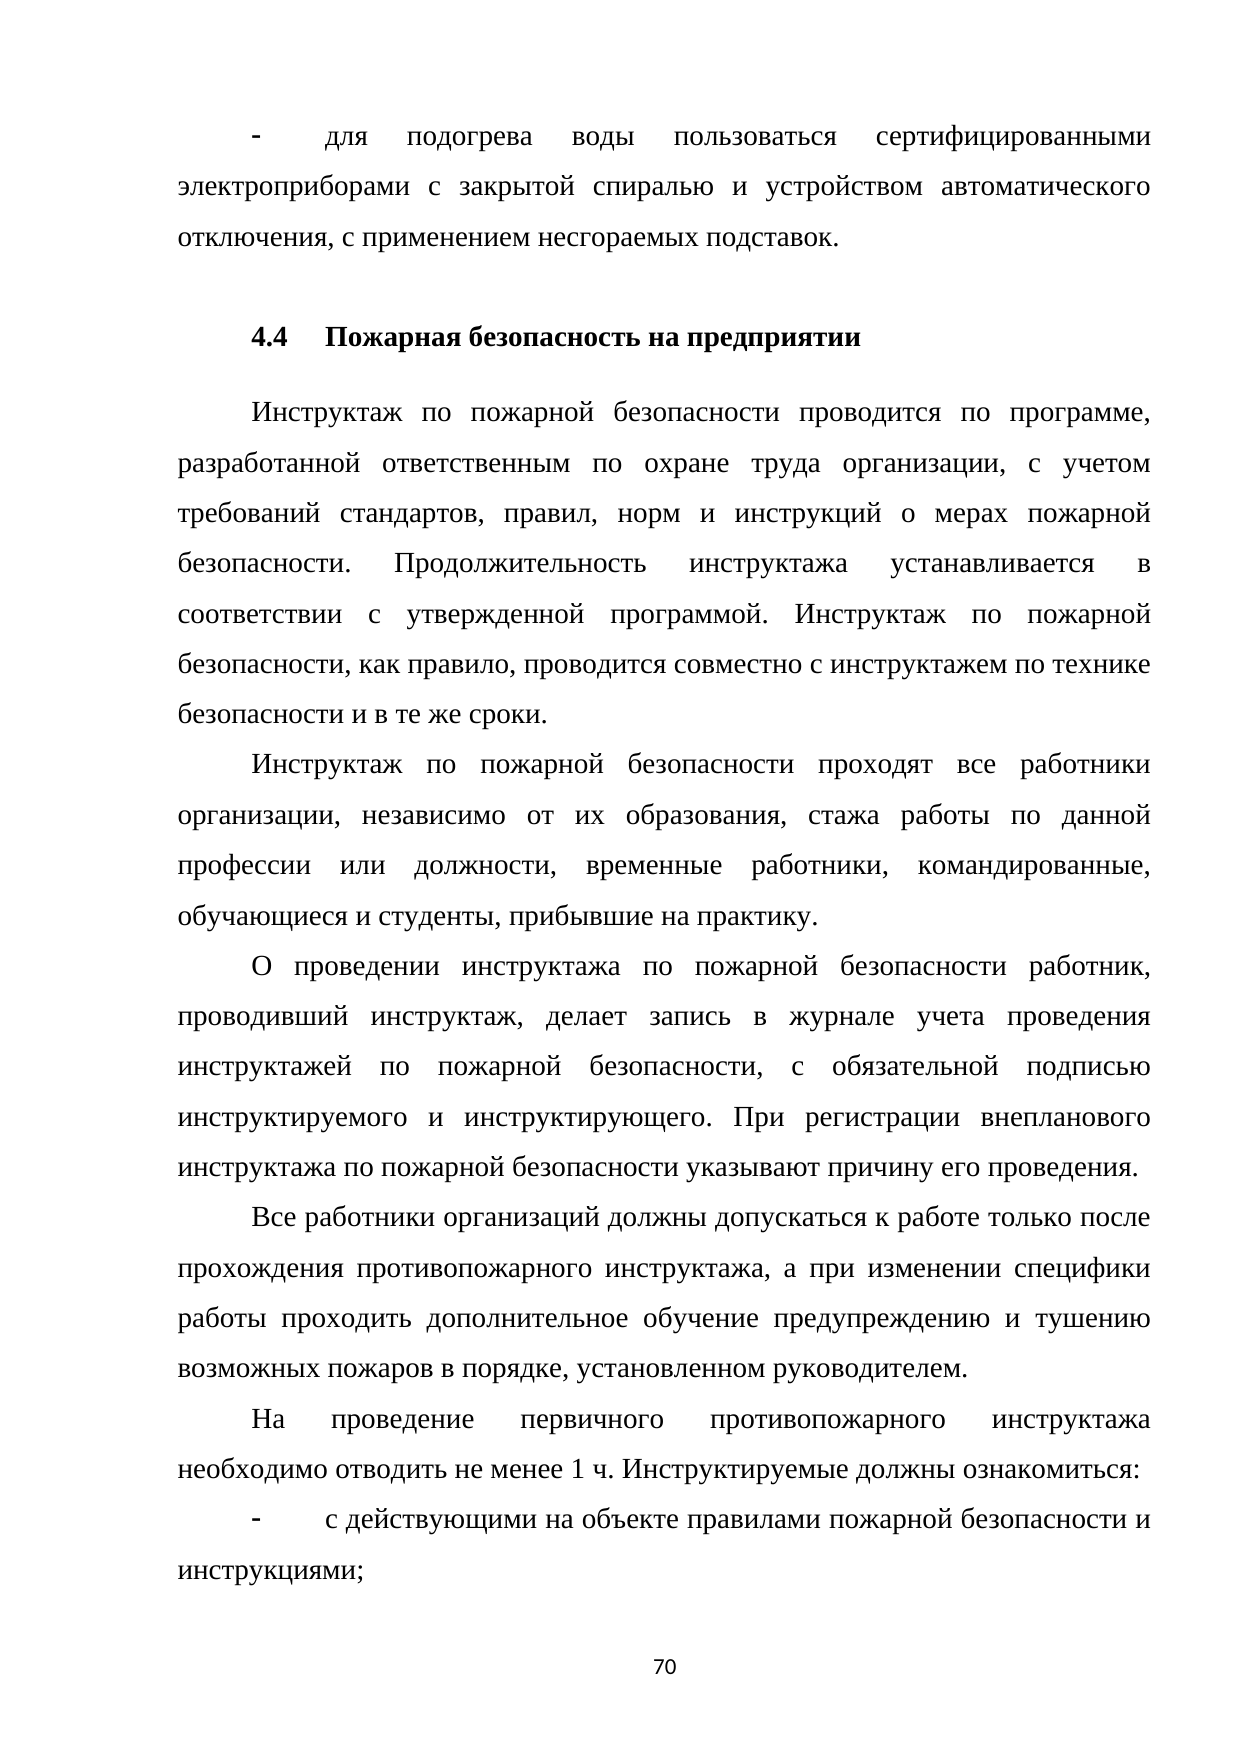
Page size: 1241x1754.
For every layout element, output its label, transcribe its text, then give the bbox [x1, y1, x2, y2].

list для подогрева воды пользоваться сертифицированными электроприборами с закрытой спиралью и устройством автоматического отключения, с применением несгораемых подставок. [177, 202, 1152, 252]
text Инструктаж по пожарной безопасности проходят все работники организации, независимо от их образования, стажа работы по данной профессии или должности, временные работники, командированные, обучающиеся и студенты, прибывшие на практику. [177, 747, 1152, 931]
text Все работники организаций должны допускаться к работе только после прохождения противопожарного инструктажа, а при изменении специфики работы проходить дополнительное обучение предупреждению и тушению возможных пожаров в порядке, установленном руководителем. [177, 1199, 1152, 1384]
list Пожарная безопасность на предприятии [177, 319, 1152, 353]
list с действующими на объекте правилами пожарной безопасности и инструкциями; [177, 1501, 1152, 1585]
text На проведение первичного противопожарного инструктажа необходимо отводить не менее 1 ч. Инструктируемые должны ознакомиться: [177, 1401, 1152, 1484]
list для подогрева воды пользоваться сертифицированными электроприборами с закрытой спиралью и устройством автоматического отключения, с применением несгораемых подставок. [177, 118, 1152, 169]
text О проведении инструктажа по пожарной безопасности работник, проводивший инструктаж, делает запись в журнале учета проведения инструктажей по пожарной безопасности, с обязательной подписью инструктируемого и инструктирующего. При регистрации внепланового инструктажа по пожарной безопасности указывают причину его проведения. [177, 948, 1152, 1183]
text Инструктаж по пожарной безопасности проводится по программе, разработанной ответственным по охране труда организации, с учетом требований стандартов, правил, норм и инструкций о мерах пожарной безопасности. Продолжительность инструктажа устанавливается в соответствии с утвержденной программой. Инструктаж по пожарной безопасности, как правило, проводится совместно с инструктажем по технике безопасности и в те же сроки. [177, 394, 1152, 730]
